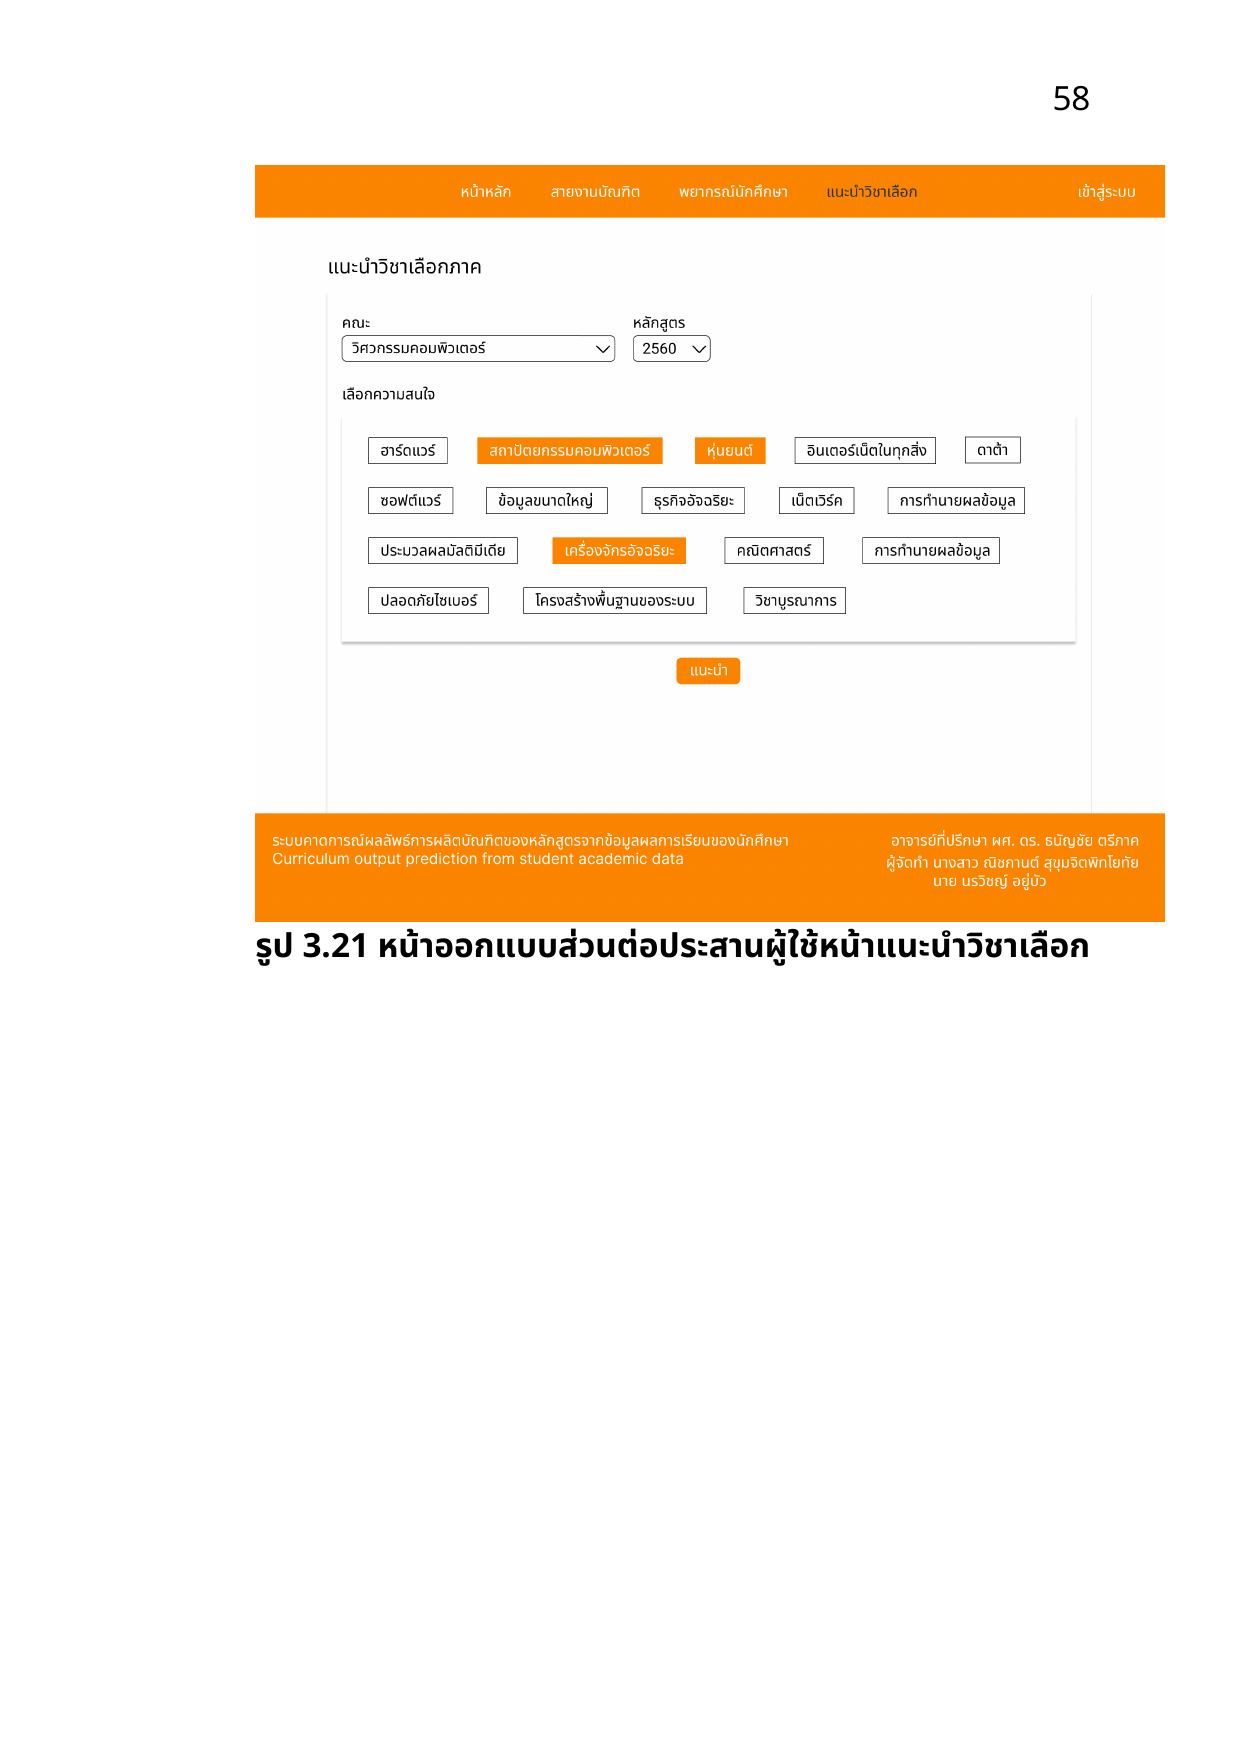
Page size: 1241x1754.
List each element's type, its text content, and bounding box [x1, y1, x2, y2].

list รูป 3.21 หน้าออกแบบส่วนต่อประสานผู้ใช้หน้าแนะนำวิชาเลือก [255, 922, 1090, 972]
picture [255, 165, 1166, 922]
